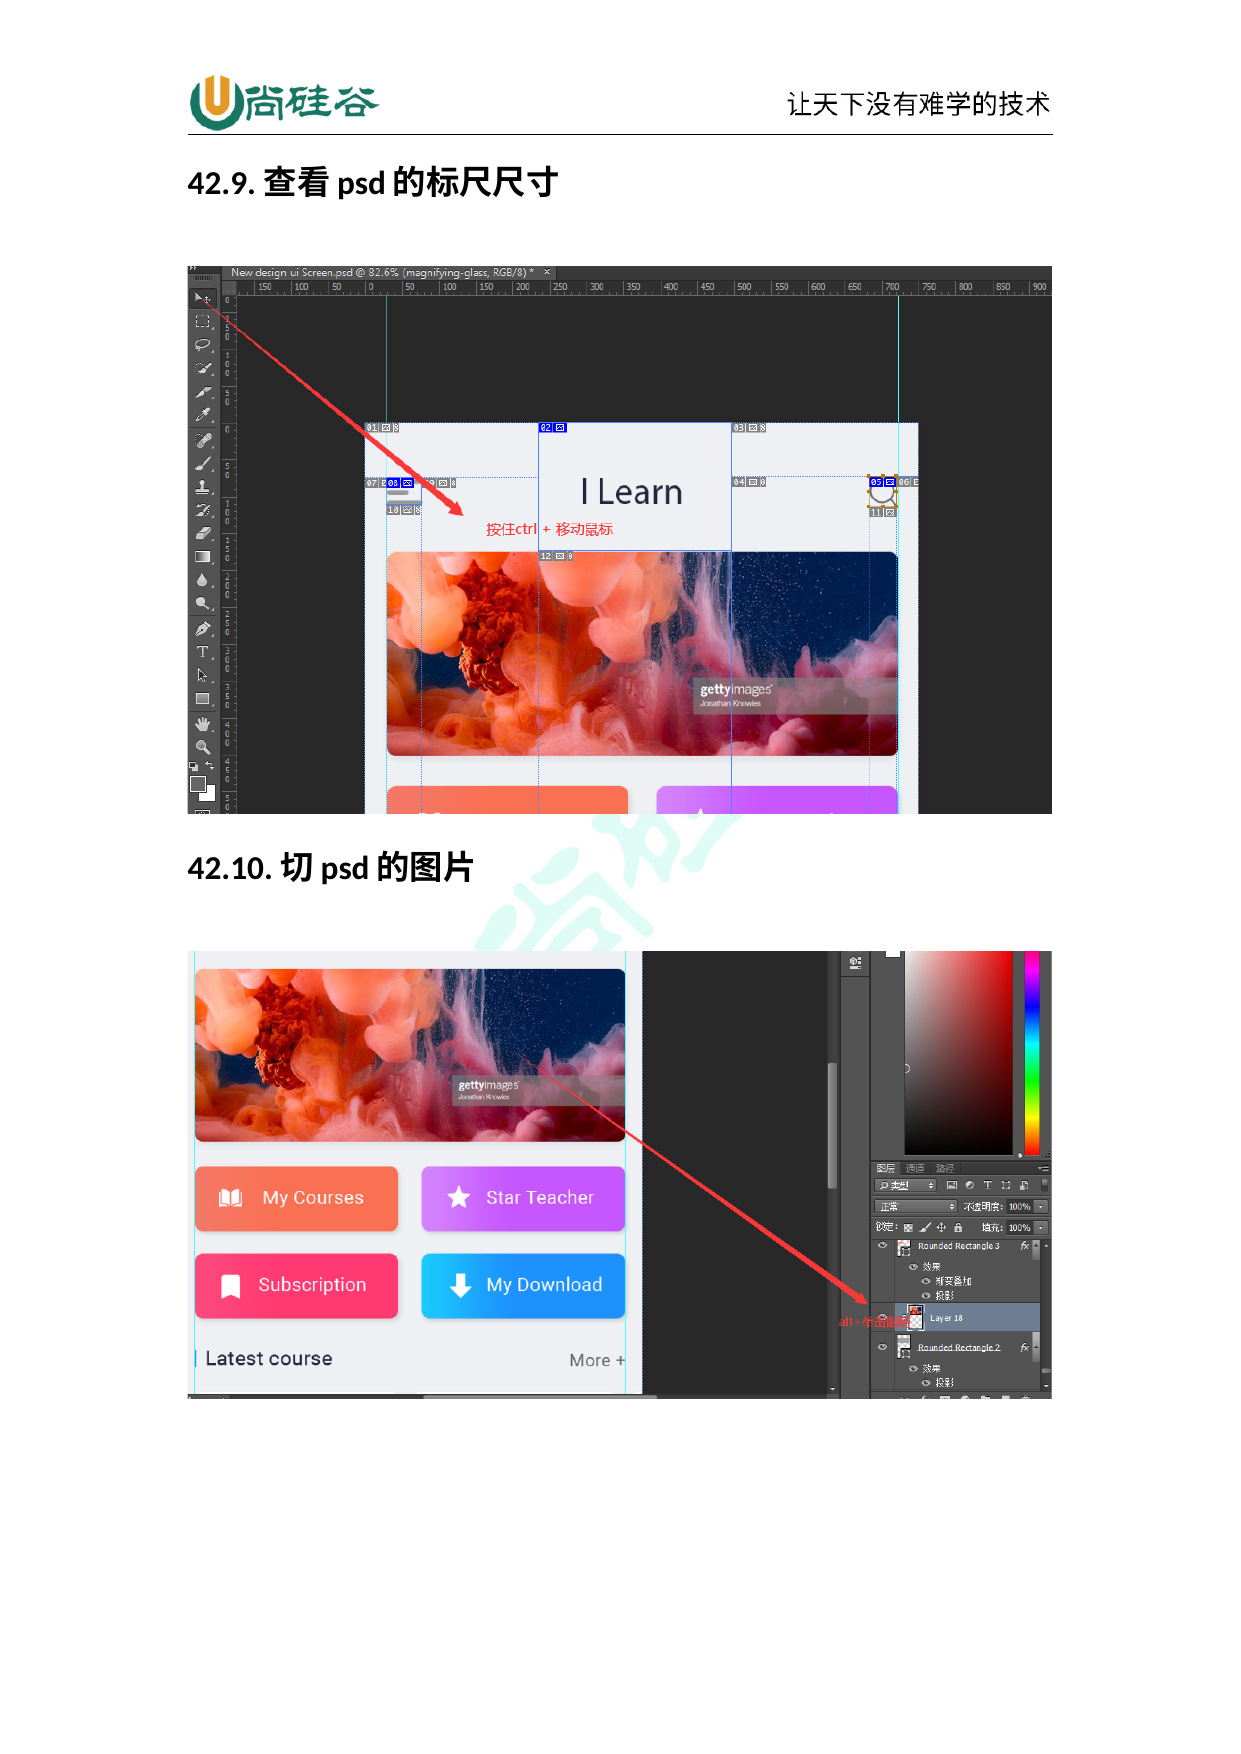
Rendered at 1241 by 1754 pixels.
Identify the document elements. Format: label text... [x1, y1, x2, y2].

subtitle 42.9. 查看psd的标尺尺寸 [187, 156, 1053, 204]
picture [187, 951, 1052, 1399]
subtitle 42.10. 切psd的图片 [187, 841, 1053, 889]
picture [187, 73, 1053, 132]
picture [187, 266, 1052, 814]
